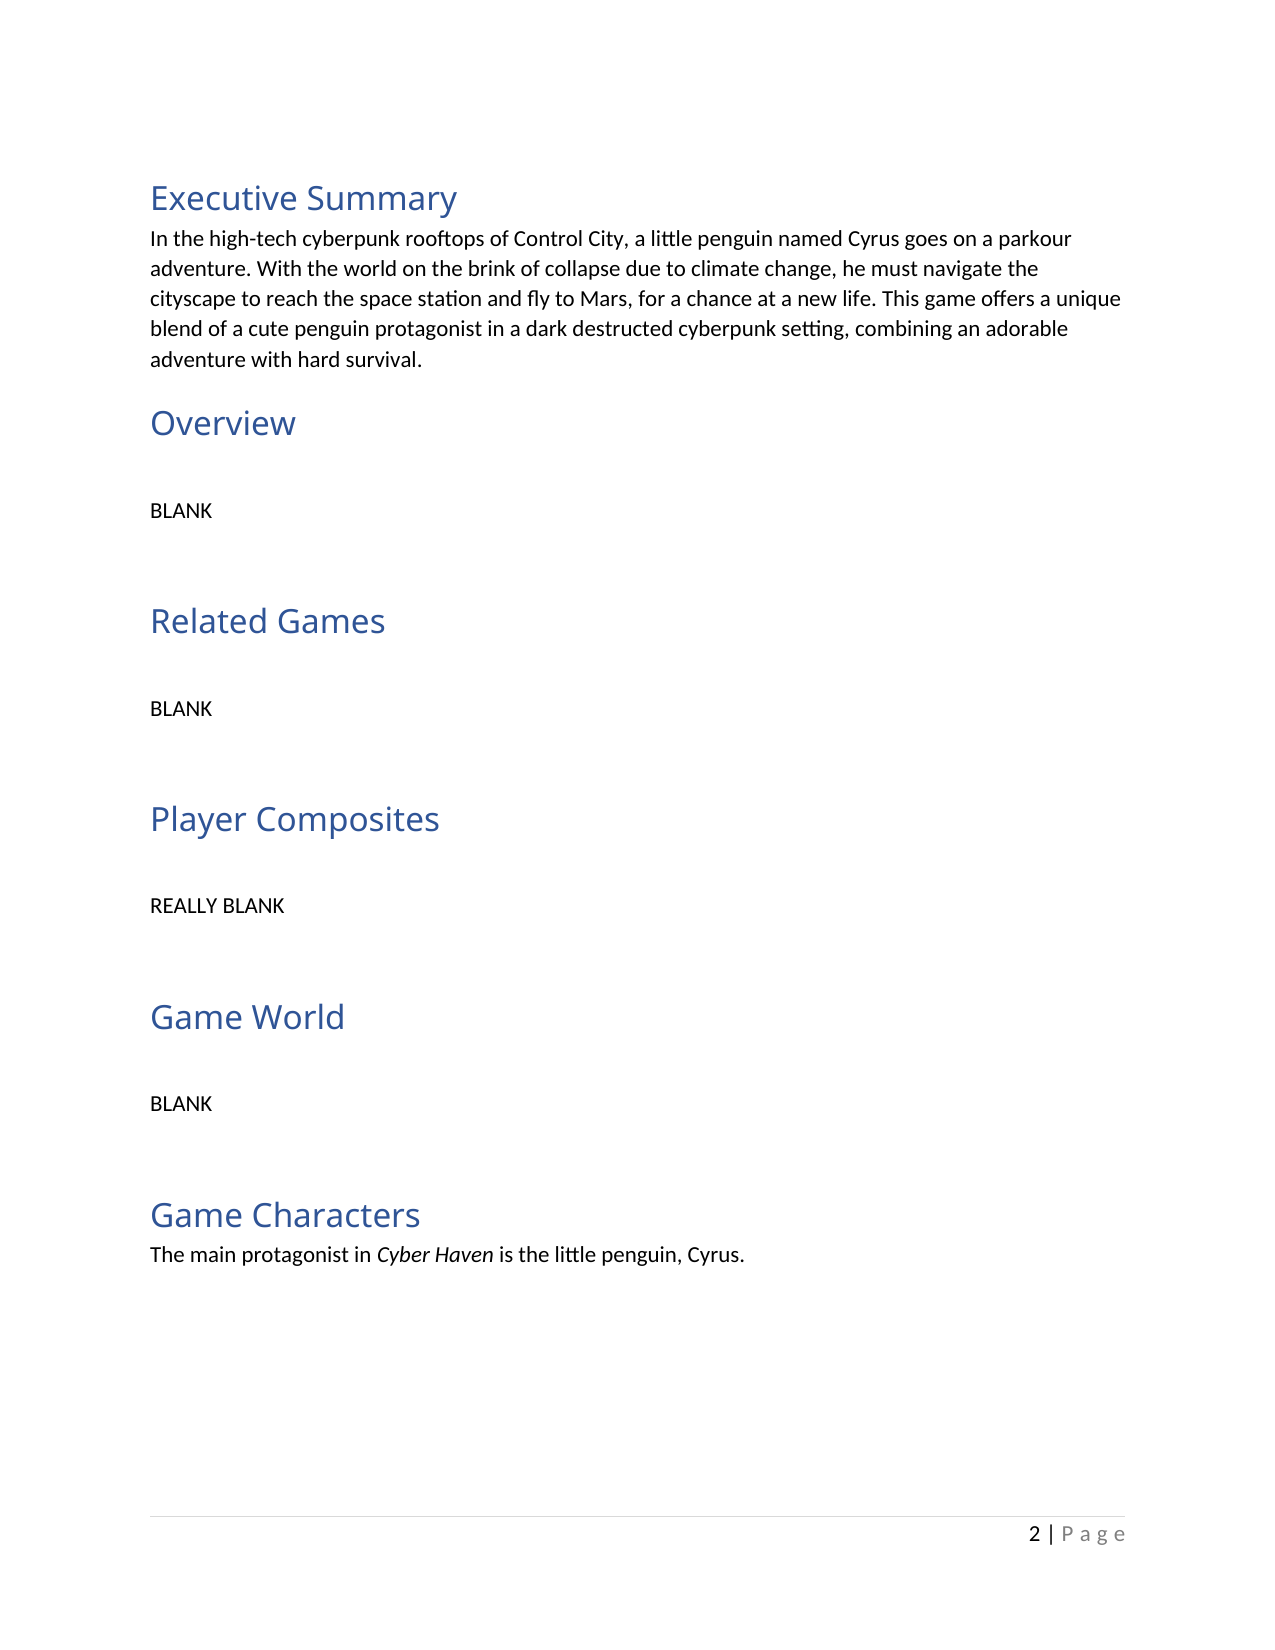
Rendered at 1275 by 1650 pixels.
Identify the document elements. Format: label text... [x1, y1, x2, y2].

subtitle Overview [150, 400, 1125, 445]
subtitle Game World [150, 994, 1125, 1039]
subtitle Executive Summary [150, 175, 1125, 220]
subtitle Game Characters [150, 1192, 1125, 1237]
subtitle Related Games [150, 598, 1125, 643]
text REALLY BLANK [150, 892, 1125, 920]
text BLANK [150, 694, 1125, 722]
subtitle Player Composites [150, 796, 1125, 841]
text BLANK [150, 1089, 1125, 1118]
text The main protagonist in Cyber Haven is the little penguin, Cyrus. [150, 1241, 1125, 1269]
text BLANK [150, 496, 1125, 524]
text In the high-tech cyberpunk rooftops of Control City, a little penguin named Cyrus goes on a parkour adventure. With the world on the brink of collapse due to climate change, he must navigate the cityscape to reach the space station and fly to Mars, for a chance at a new life. This game offers a unique blend of a cute penguin protagonist in a dark destructed cyberpunk setting, combining an adorable adventure with hard survival. [150, 224, 1125, 373]
